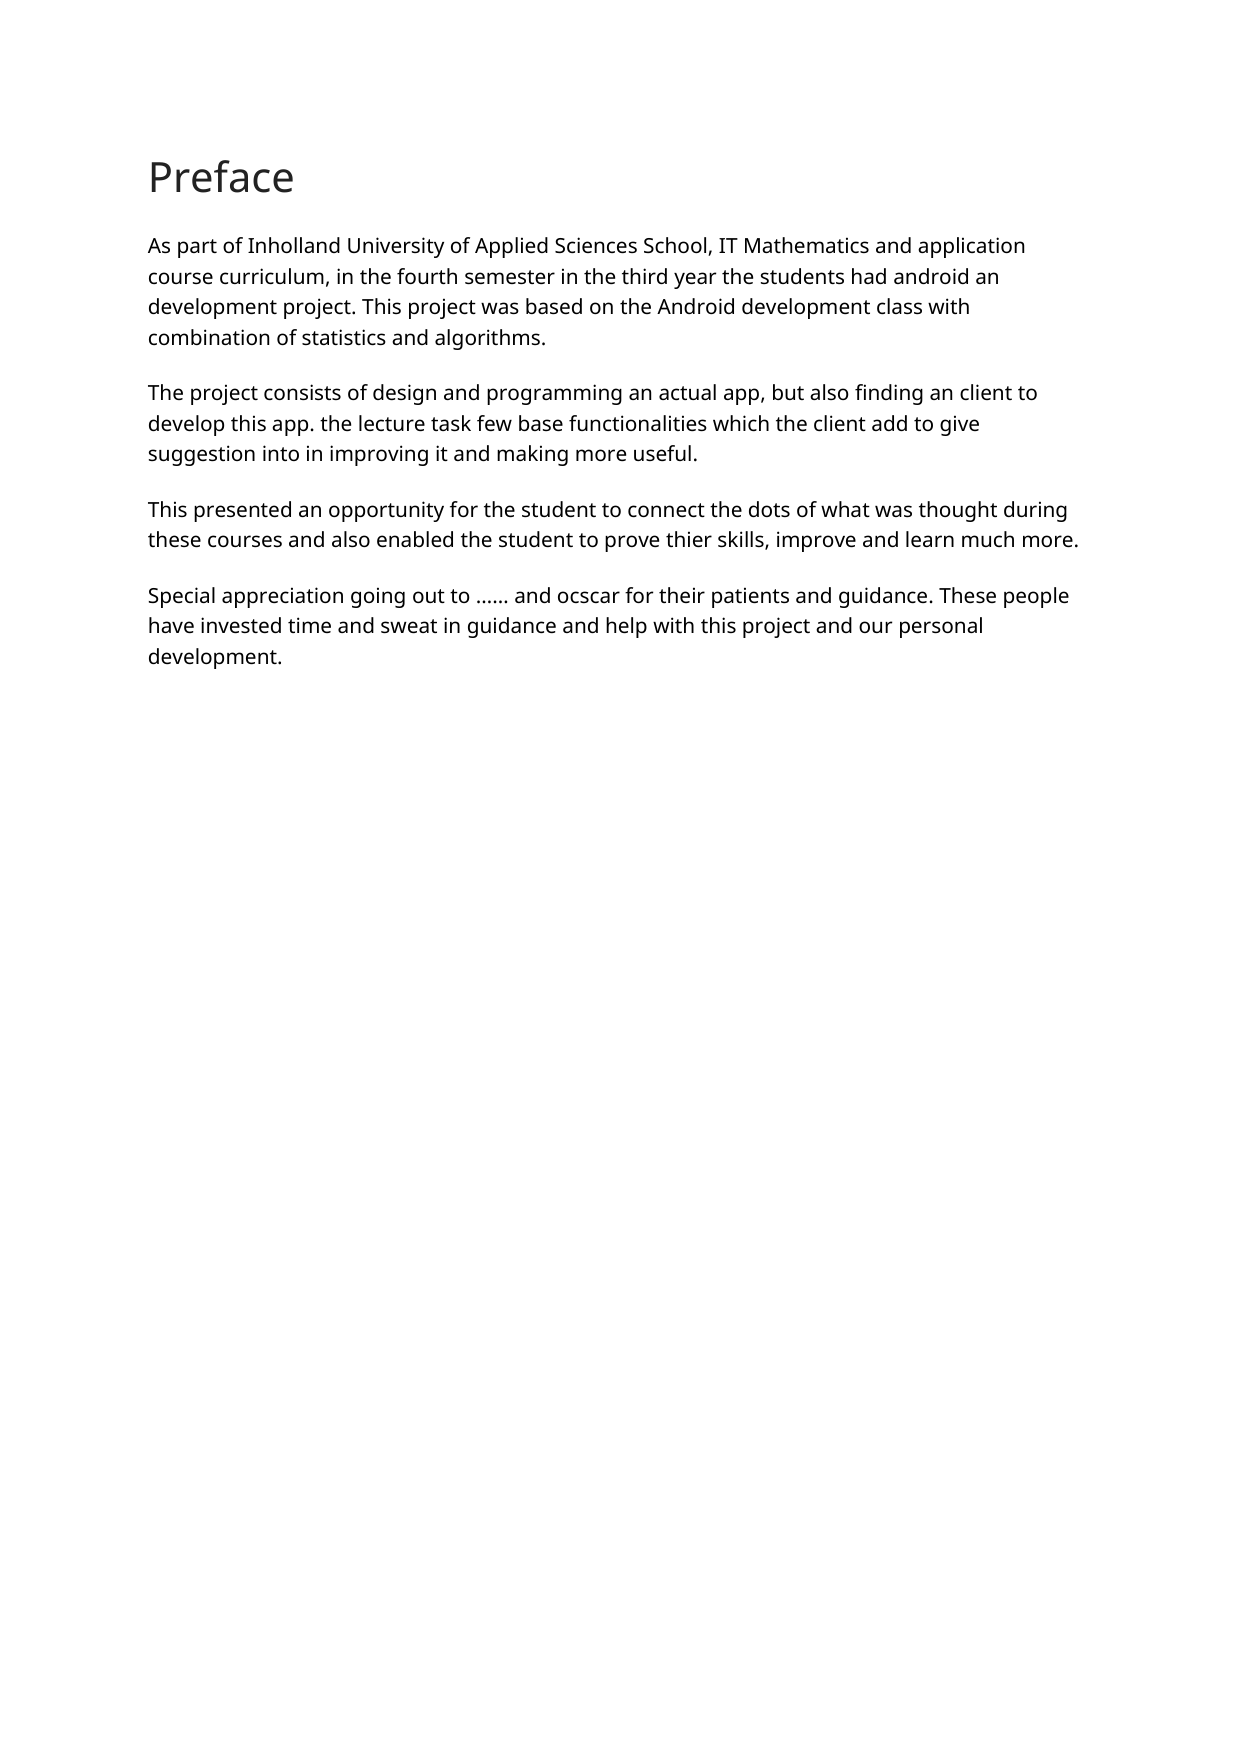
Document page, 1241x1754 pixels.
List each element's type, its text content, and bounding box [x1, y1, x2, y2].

text Preface [148, 148, 1093, 204]
text The project consists of design and programming an actual app, but also finding an client to develop this app. the lecture task few base functionalities which the client add to give suggestion into in improving it and making more useful. [148, 376, 1093, 468]
text As part of Inholland University of Applied Sciences School, IT Mathematics and application course curriculum, in the fourth semester in the third year the students had android an development project. This project was based on the Android development class with combination of statistics and algorithms. [148, 229, 1093, 351]
text This presented an opportunity for the student to connect the dots of what was thought during these courses and also enabled the student to prove thier skills, improve and learn much more. [148, 493, 1093, 554]
text Special appreciation going out to …… and ocscar for their patients and guidance. These people have invested time and sweat in guidance and help with this project and our personal development. [148, 579, 1093, 671]
